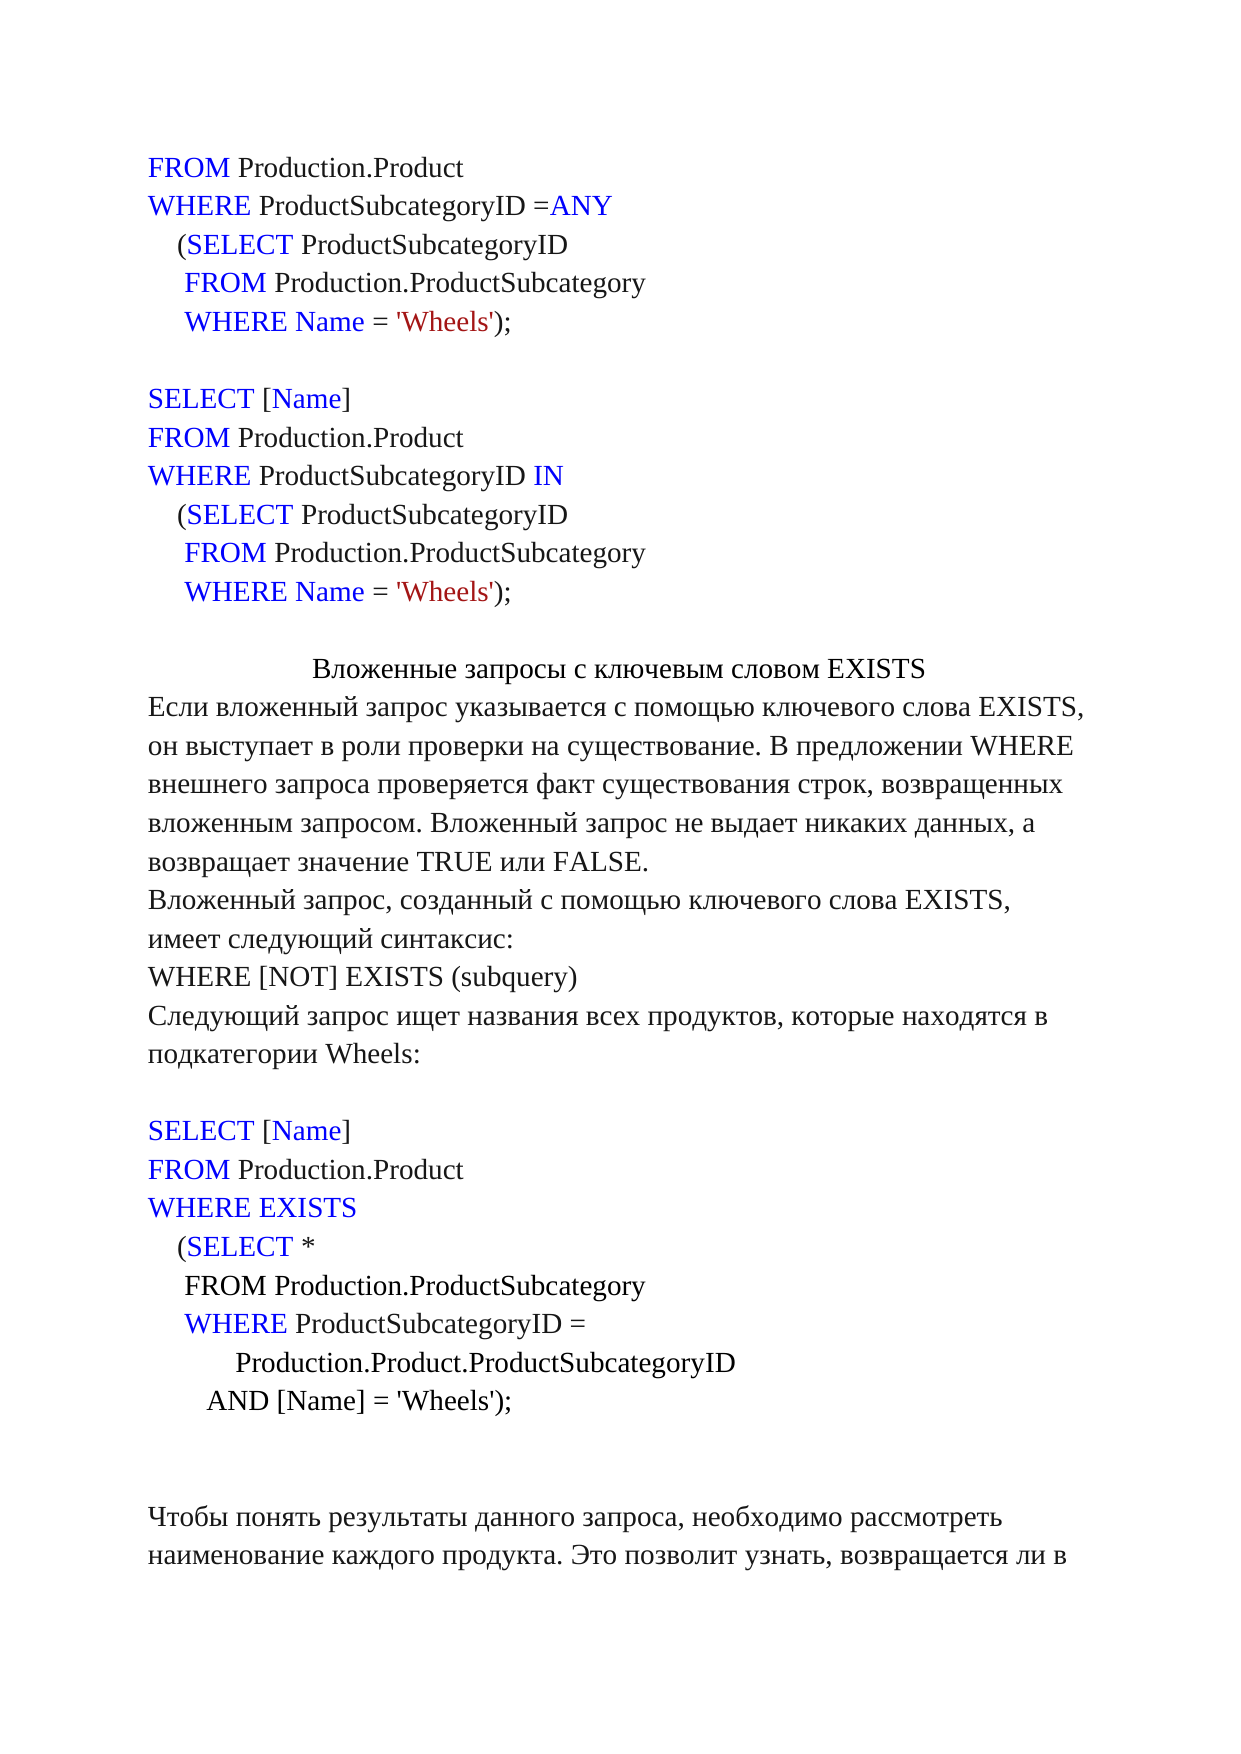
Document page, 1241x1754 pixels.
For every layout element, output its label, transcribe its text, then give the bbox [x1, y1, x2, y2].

text (SELECT ProductSubcategoryID [148, 497, 1090, 530]
text Следующий запрос ищет названия всех продуктов, которые находятся в подкатегории Wheels: [148, 998, 1090, 1070]
text (SELECT ProductSubcategoryID [148, 227, 1090, 261]
text FROM Production.Product [148, 1152, 1090, 1186]
text Вложенные запросы с ключевым словом EXISTS [146, 651, 1092, 684]
text WHERE Name = 'Wheels'); [148, 304, 1090, 338]
text WHERE ProductSubcategoryID =ANY [148, 188, 1090, 222]
text FROM Production.Product [148, 150, 1090, 183]
text WHERE ProductSubcategoryID IN [148, 458, 1090, 492]
text AND [Name] = 'Wheels'); [148, 1383, 1090, 1417]
text WHERE [NOT] EXISTS (subquery) [148, 959, 1090, 993]
text FROM Production.ProductSubcategory [148, 266, 1090, 299]
text WHERE ProductSubcategoryID = [148, 1306, 1090, 1340]
text SELECT [Name] [148, 381, 1090, 415]
text FROM Production.ProductSubcategory [148, 1268, 1090, 1301]
text Production.Product.ProductSubcategoryID [148, 1345, 1090, 1378]
text Вложенный запрос, созданный с помощью ключевого слова EXISTS, имеет следующий синтаксис: [148, 882, 1090, 954]
text (SELECT * [148, 1229, 1090, 1263]
text Если вложенный запрос указывается с помощью ключевого слова EXISTS, он выступает в роли проверки на существование. В предложении WHERE внешнего запроса проверяется факт существования строк, возвращенных вложенным запросом. Вложенный запрос не выдает никаких данных, а возвращает значение TRUE или FALSE. [148, 689, 1090, 877]
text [148, 1499, 1090, 1571]
text FROM Production.ProductSubcategory [148, 535, 1090, 569]
text WHERE EXISTS [148, 1191, 1090, 1224]
text FROM Production.Product [148, 420, 1090, 453]
text SELECT [Name] [148, 1113, 1090, 1147]
text WHERE Name = 'Wheels'); [148, 574, 1090, 607]
